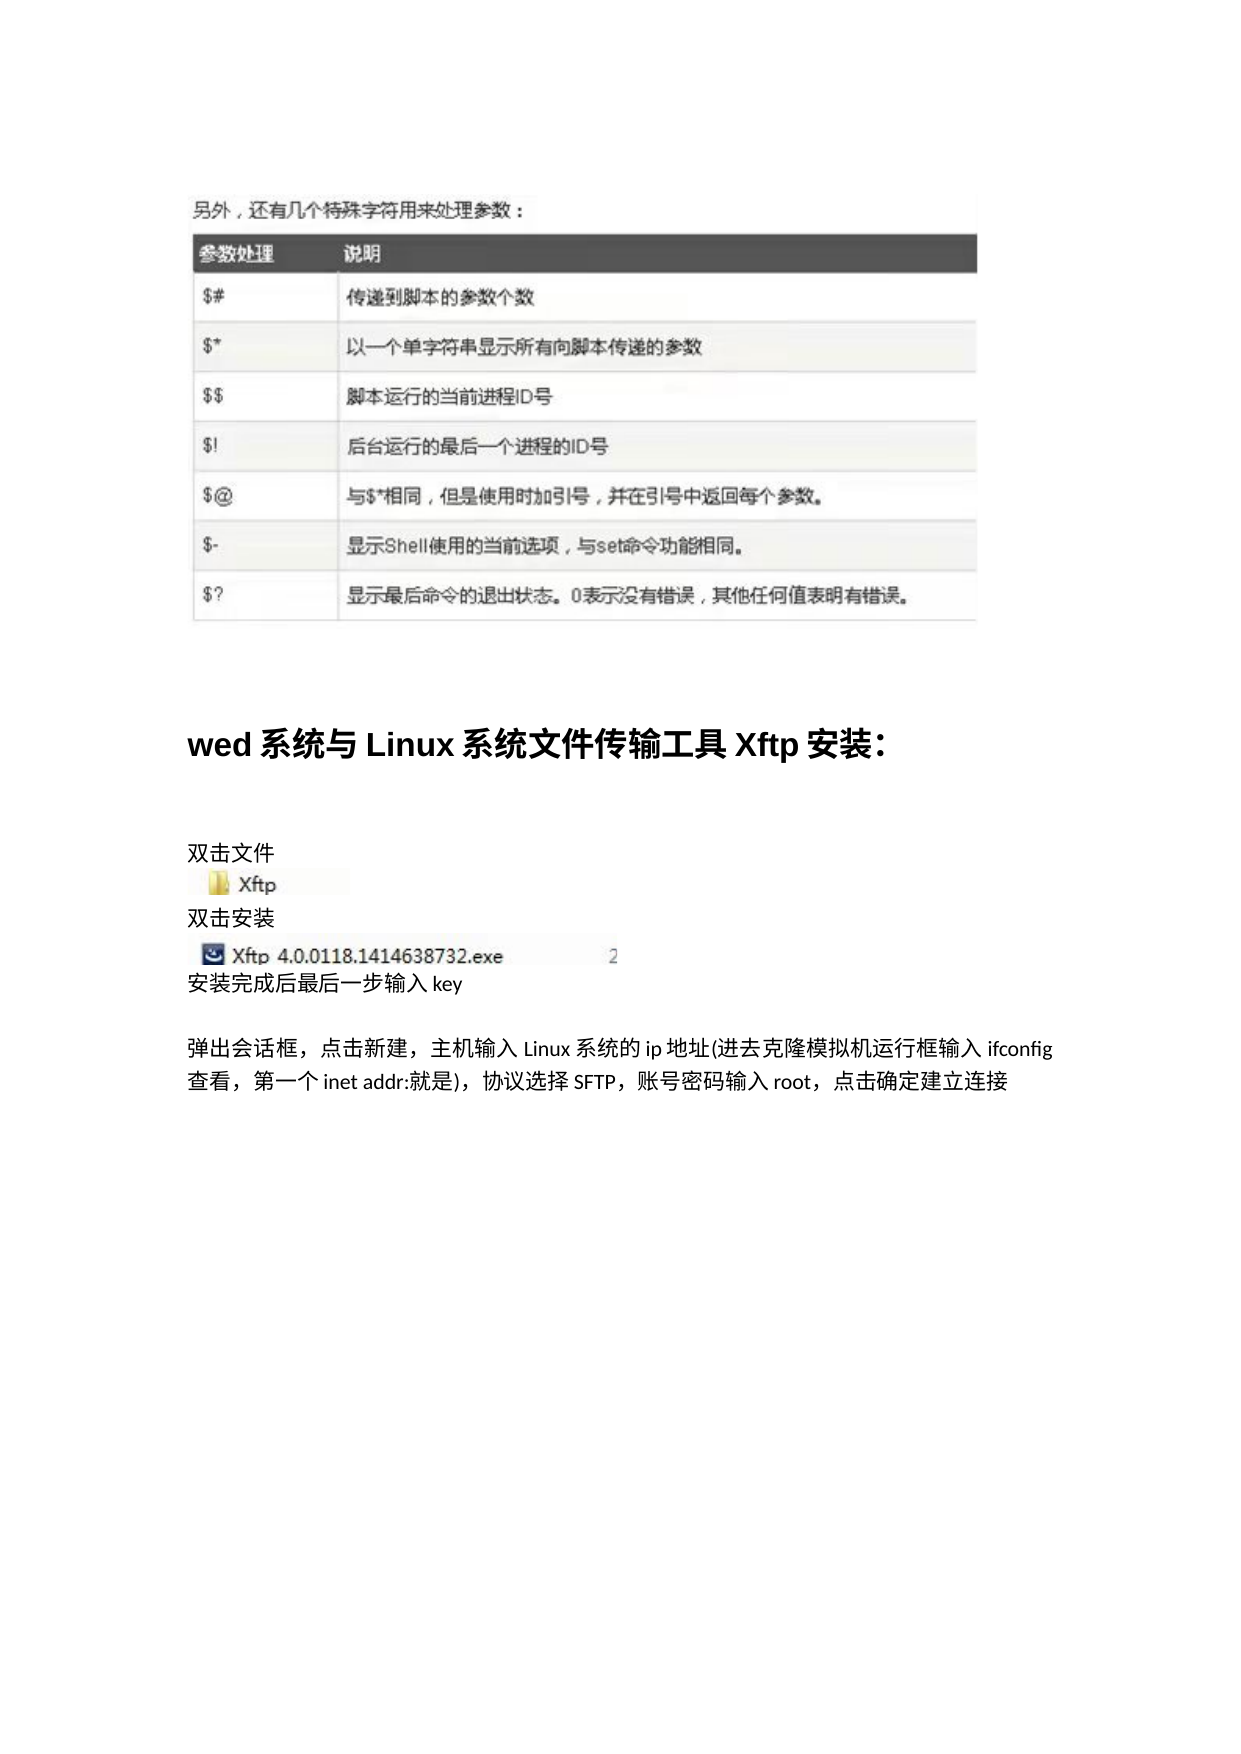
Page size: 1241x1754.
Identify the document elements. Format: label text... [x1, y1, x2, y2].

text 双击安装 [187, 901, 1053, 933]
picture [187, 868, 350, 895]
subtitle wed系统与Linux系统文件传输工具Xftp安装： [187, 709, 1053, 774]
picture [187, 933, 618, 965]
text 弹出会话框，点击新建，主机输入Linux系统的ip地址(进去克隆模拟机运行框输入ifconfig查看，第一个inet addr:就是)，协议选择SFTP，账号密码输入root，点击确定建立连接 [187, 1031, 1053, 1096]
text 双击文件 [187, 836, 1053, 868]
text 安装完成后最后一步输入key [187, 966, 1053, 998]
picture [187, 194, 979, 629]
